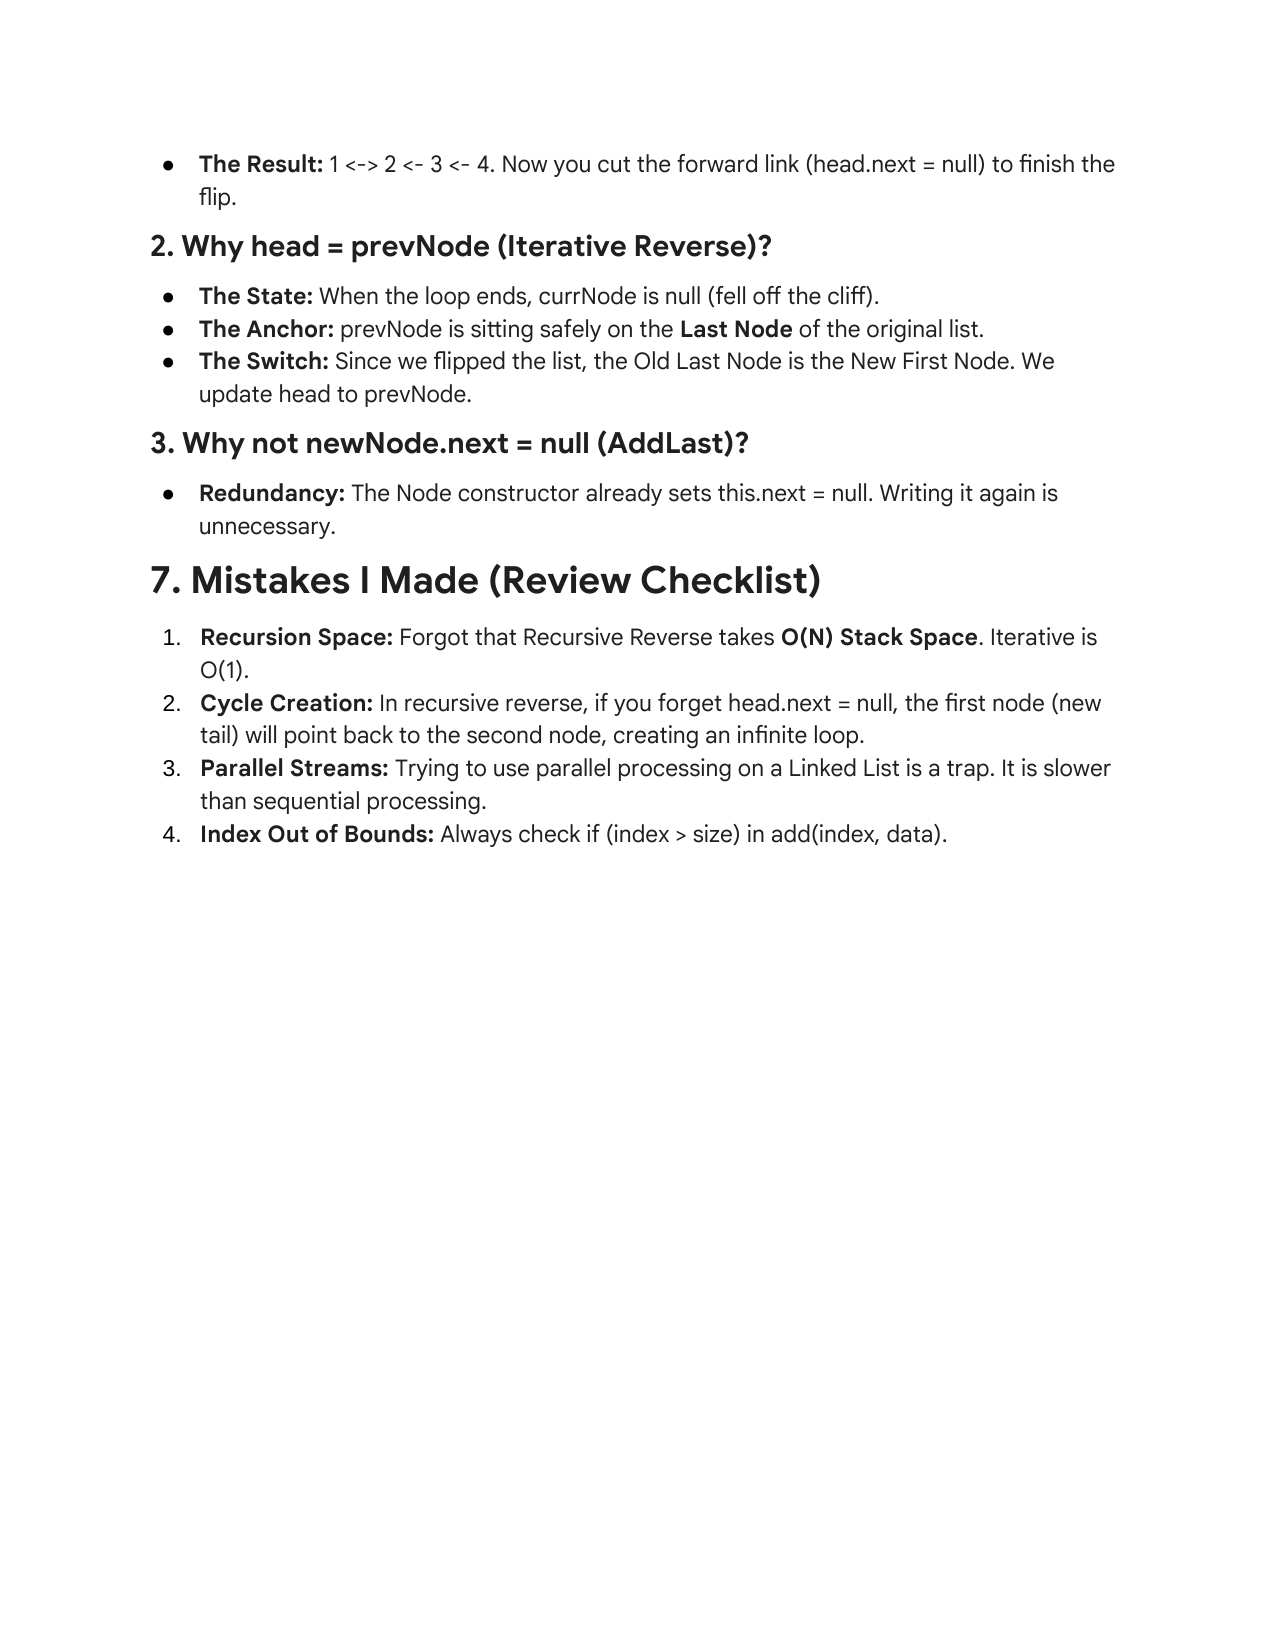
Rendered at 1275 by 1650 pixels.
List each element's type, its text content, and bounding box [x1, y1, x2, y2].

subtitle 7. Mistakes I Made (Review Checklist) [150, 557, 1125, 604]
list The Switch: Since we flipped the list, the Old Last Node is the New First Node. We update head to prevNode. [161, 347, 1125, 409]
list The State: When the loop ends, currNode is null (fell off the cliff). [161, 282, 1125, 311]
list Parallel Streams: Trying to use parallel processing on a Linked List is a trap. It is slower than sequential processing. [162, 754, 1125, 816]
list Cycle Creation: In recursive reverse, if you forget head.next = null, the first node (new tail) will point back to the second node, creating an infinite loop. [162, 689, 1125, 750]
subtitle 2. Why head = prevNode (Iterative Reverse)? [150, 228, 1125, 264]
list Index Out of Bounds: Always check if (index > size) in add(index, data). [162, 820, 1125, 848]
list The Anchor: prevNode is sitting safely on the Last Node of the original list. [161, 315, 1125, 343]
subtitle 3. Why not newNode.next = null (AddLast)? [150, 425, 1125, 462]
list Recursion Space: Forgot that Recursive Reverse takes O(N) Stack Space. Iterative is O(1). [162, 623, 1125, 685]
list Redundancy: The Node constructor already sets this.next = null. Writing it again is unnecessary. [161, 479, 1125, 541]
list The Result: 1 <-> 2 <- 3 <- 4. Now you cut the forward link (head.next = null) to finish the flip. [161, 150, 1125, 211]
